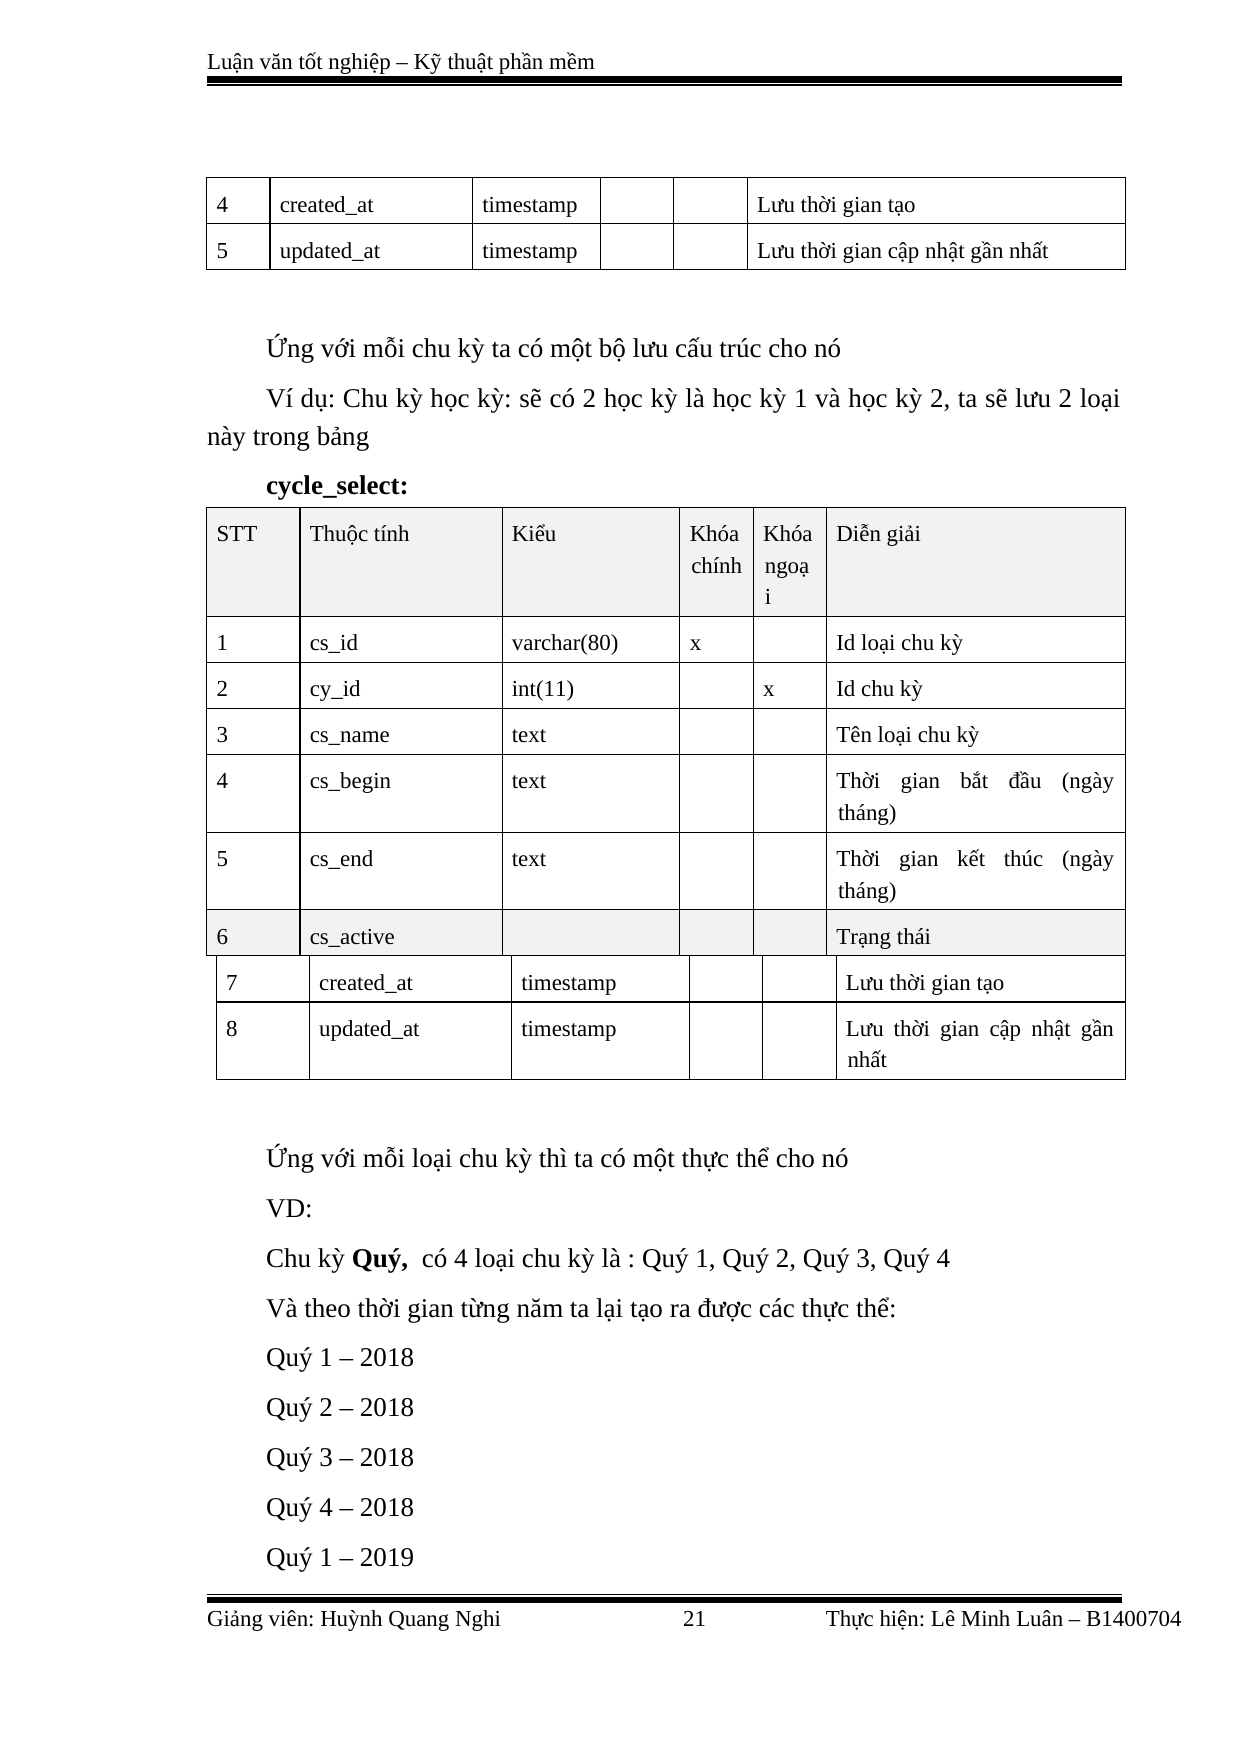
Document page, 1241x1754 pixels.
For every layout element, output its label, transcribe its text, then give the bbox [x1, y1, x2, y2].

table_cell Thời gian bắt đầu (ngày tháng) [827, 755, 1125, 832]
table_cell timestamp [473, 224, 600, 269]
table_cell [674, 224, 747, 269]
table_cell 8 [217, 1003, 309, 1079]
table_cell Lưu thời gian tạo [748, 178, 1125, 223]
table_cell [680, 709, 753, 754]
table_cell [763, 956, 836, 1001]
table_cell cs_begin [301, 755, 502, 832]
table_cell 1 [207, 617, 299, 662]
table_cell 5 [207, 833, 299, 909]
table_cell Tên loại chu kỳ [827, 709, 1125, 754]
table_cell x [754, 663, 826, 708]
table_cell [754, 910, 826, 955]
table_cell [674, 178, 747, 223]
table_cell [690, 1003, 762, 1079]
table_cell [503, 910, 679, 955]
table_cell created_at [310, 956, 511, 1001]
text VD: [207, 1192, 1122, 1223]
table_cell timestamp [512, 956, 689, 1001]
table_cell Lưu thời gian cập nhật gần nhất [748, 224, 1125, 269]
table_cell Thời gian kết thúc (ngày tháng) [827, 833, 1125, 909]
table_cell cs_active [301, 910, 502, 955]
table_cell [754, 755, 826, 832]
table_cell 4 [207, 178, 269, 223]
table_cell [754, 617, 826, 662]
table_cell [680, 833, 753, 909]
table_cell Lưu thời gian tạo [837, 956, 1125, 1001]
table_header Diễn giải [827, 508, 1125, 616]
table_header Kiểu [503, 508, 679, 616]
table_cell Id chu kỳ [827, 663, 1125, 708]
table_cell [690, 956, 762, 1001]
text Quý 4 – 2018 [207, 1491, 1122, 1522]
table_cell int(11) [503, 663, 679, 708]
table_cell timestamp [473, 178, 600, 223]
table_cell text [503, 709, 679, 754]
table_cell 6 [207, 910, 299, 955]
table_cell [680, 663, 753, 708]
text Ví dụ: Chu kỳ học kỳ: sẽ có 2 học kỳ là học kỳ 1 và học kỳ 2, ta sẽ lưu 2 loại này trong bảng [207, 382, 1122, 451]
text cycle_select: [207, 469, 1122, 501]
table_cell 2 [207, 663, 299, 708]
table_cell cs_end [301, 833, 502, 909]
table_cell cs_id [301, 617, 502, 662]
table_cell text [503, 833, 679, 909]
text Quý 1 – 2018 [207, 1341, 1122, 1373]
table_cell updated_at [310, 1003, 511, 1079]
text Ứng với mỗi chu kỳ ta có một bộ lưu cấu trúc cho nó [207, 333, 1122, 364]
table_cell 4 [207, 755, 299, 832]
table_cell cs_name [301, 709, 502, 754]
text Quý 2 – 2018 [207, 1391, 1122, 1422]
table_cell [601, 178, 673, 223]
table_cell [754, 709, 826, 754]
table_cell 5 [207, 224, 269, 269]
table_cell text [503, 755, 679, 832]
table_cell 3 [207, 709, 299, 754]
table_cell cy_id [301, 663, 502, 708]
table_cell Trạng thái [827, 910, 1125, 955]
table_cell timestamp [512, 1003, 689, 1079]
table_cell [680, 755, 753, 832]
table_header Thuộc tính [301, 508, 502, 616]
table_cell [754, 833, 826, 909]
table_header STT [207, 508, 299, 616]
text Quý 3 – 2018 [207, 1441, 1122, 1472]
text Quý 1 – 2019 [207, 1541, 1122, 1572]
table_cell [601, 224, 673, 269]
text Và theo thời gian từng năm ta lại tạo ra được các thực thể: [207, 1292, 1122, 1323]
table_cell created_at [271, 178, 472, 223]
table_cell 7 [217, 956, 309, 1001]
text Ứng với mỗi loại chu kỳ thì ta có một thực thể cho nó [207, 1142, 1122, 1173]
table_cell [763, 1003, 836, 1079]
table_header Khóa chính [680, 508, 753, 616]
table_cell varchar(80) [503, 617, 679, 662]
text Chu kỳ Quý, có 4 loại chu kỳ là : Quý 1, Quý 2, Quý 3, Quý 4 [207, 1242, 1122, 1273]
table_header Khóa ngoại [754, 508, 826, 616]
table_cell x [680, 617, 753, 662]
table_cell updated_at [271, 224, 472, 269]
table_cell [680, 910, 753, 955]
table_cell Lưu thời gian cập nhật gần nhất [837, 1003, 1125, 1079]
table_cell Id loại chu kỳ [827, 617, 1125, 662]
